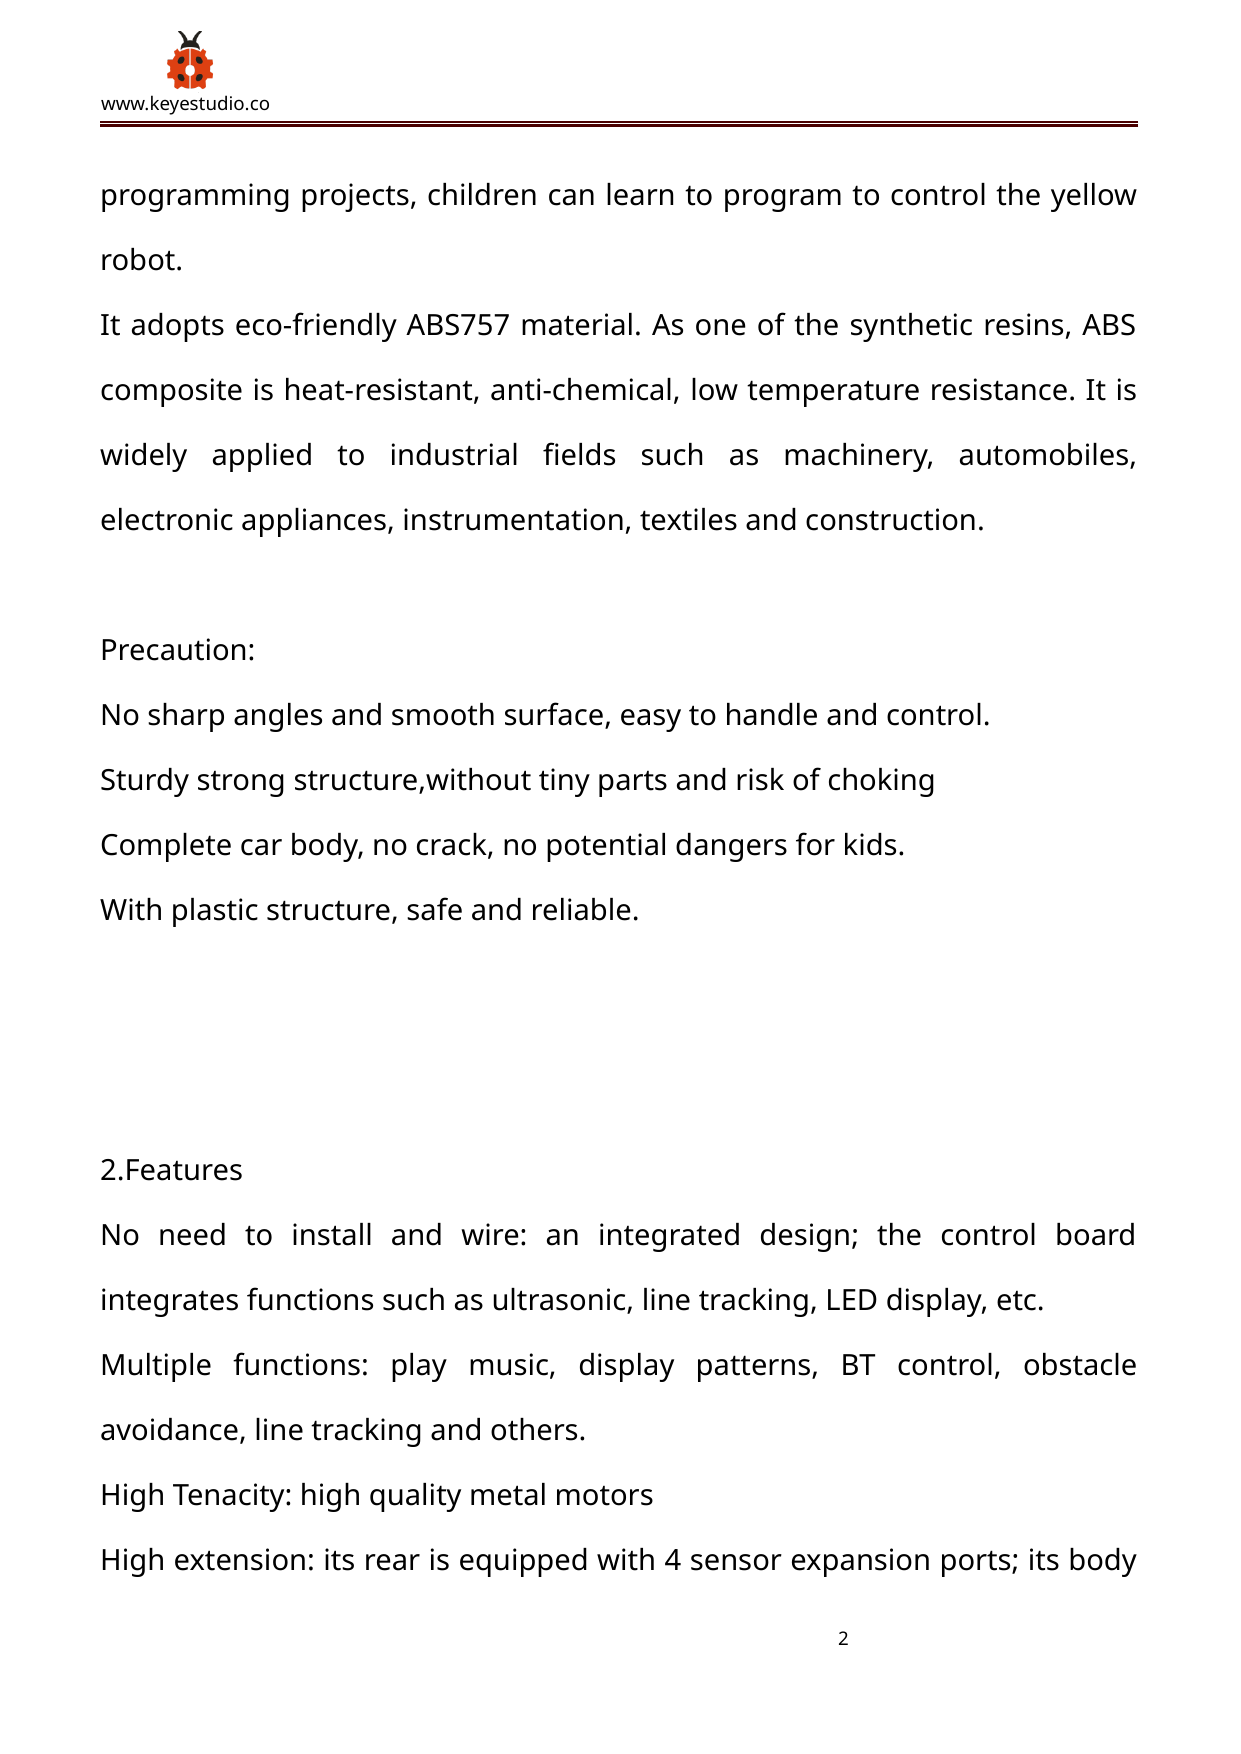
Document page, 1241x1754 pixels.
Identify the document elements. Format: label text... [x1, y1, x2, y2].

text No sharp angles and smooth surface, easy to handle and control. [100, 682, 1138, 747]
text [100, 1527, 1138, 1592]
text No need to install and wire: an integrated design; the control board integrates functions such as ultrasonic, line tracking, LED display, etc. [100, 1202, 1138, 1332]
text Complete car body, no crack, no potential dangers for kids. [100, 812, 1138, 877]
text Sturdy strong structure,without tiny parts and risk of choking [100, 747, 1138, 812]
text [100, 162, 1138, 292]
text 2.Features [100, 1137, 1138, 1202]
text High Tenacity: high quality metal motors [100, 1462, 1138, 1527]
text It adopts eco-friendly ABS757 material. As one of the synthetic resins, ABS composite is heat-resistant, anti-chemical, low temperature resistance. It is widely applied to industrial fields such as machinery, automobiles, electronic appliances, instrumentation, textiles and construction. [100, 292, 1138, 552]
text Multiple functions: play music, display patterns, BT control, obstacle avoidance, line tracking and others. [100, 1332, 1138, 1462]
text With plastic structure, safe and reliable. [100, 877, 1138, 942]
text Precaution: [100, 617, 1138, 682]
picture [155, 31, 231, 93]
